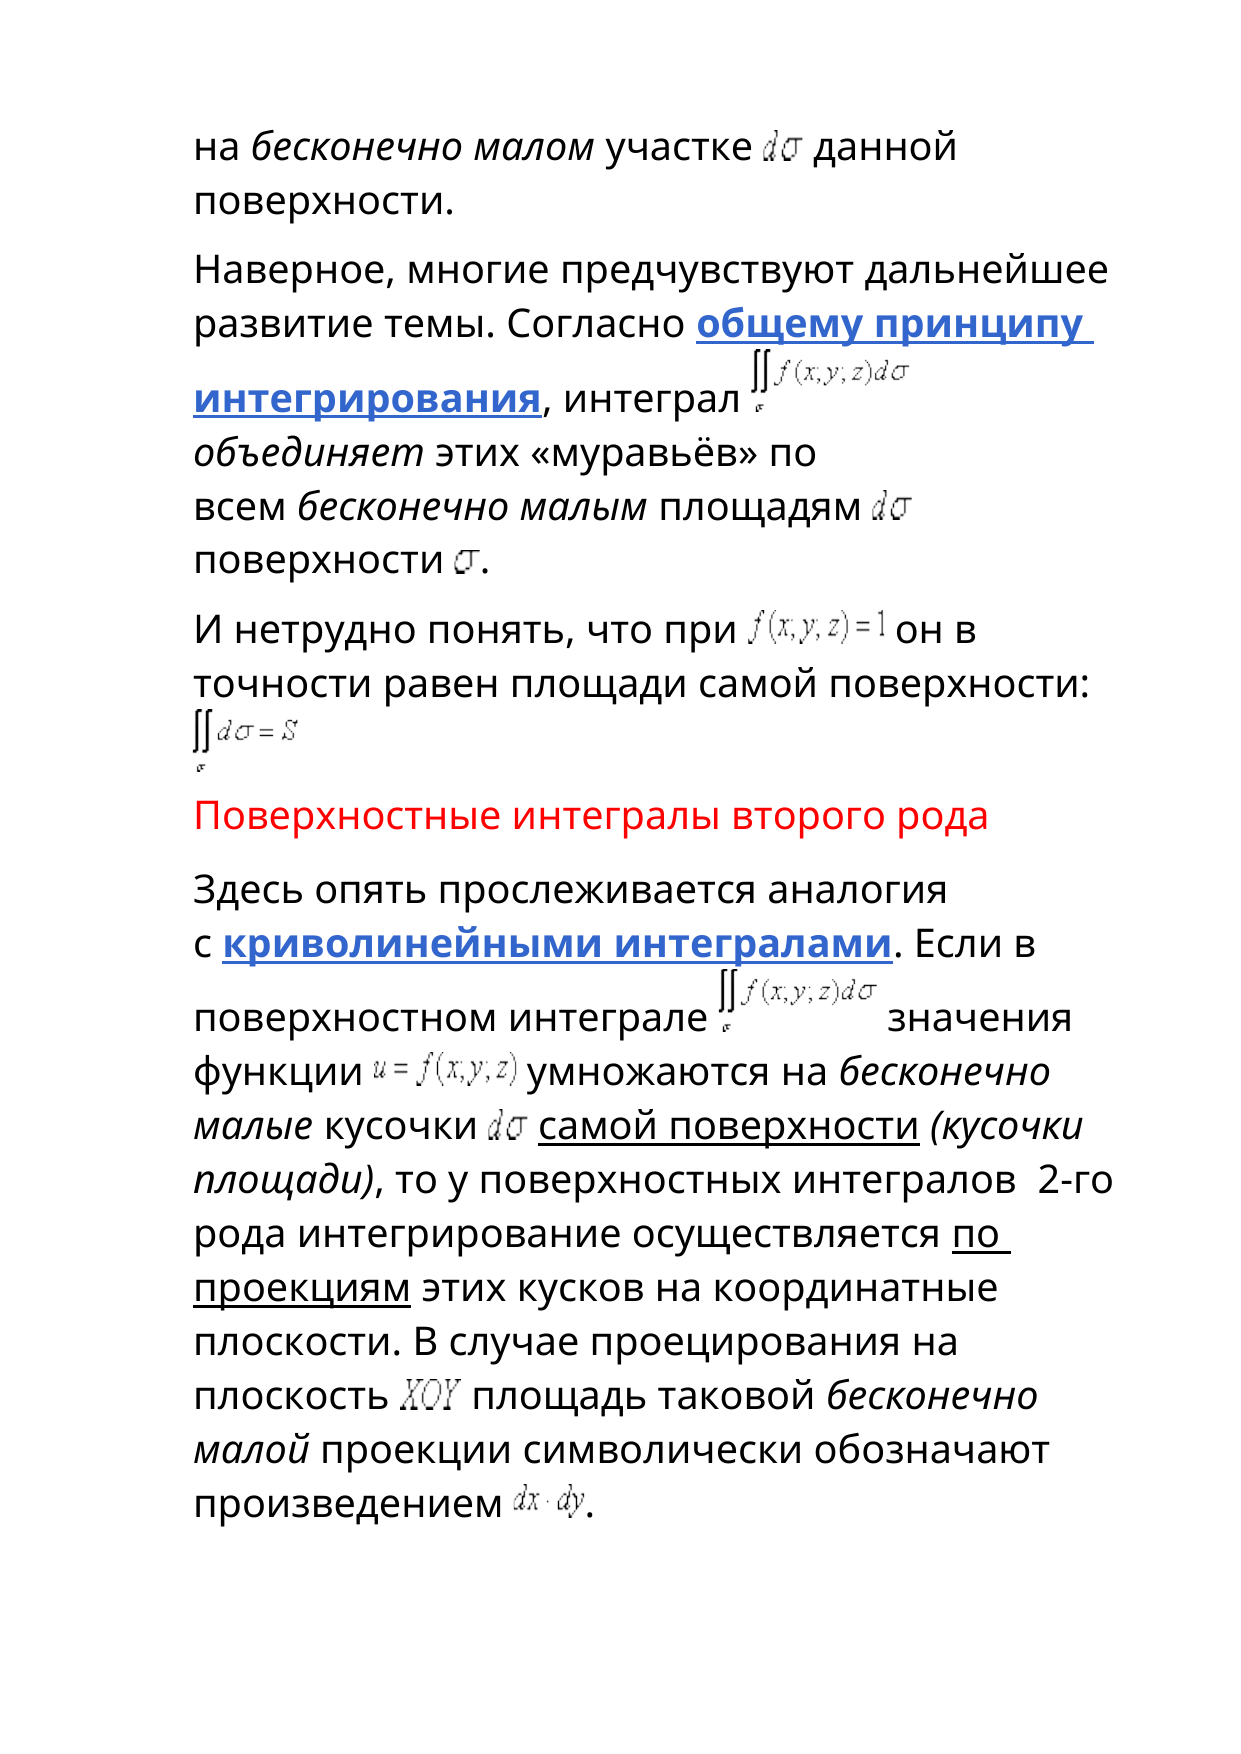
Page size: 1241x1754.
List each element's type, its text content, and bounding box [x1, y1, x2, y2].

picture [454, 550, 480, 574]
text Здесь опять прослеживается аналогия с криволинейными интегралами. Если в поверхностном интеграле значения функции умножаются на бесконечно малые кусочки самой поверхности (кусочки площади), то у поверхностных интегралов 2-го рода интегрирование осуществляется по проекциям этих кусков на координатные плоскости. В случае проецирования на плоскость площадь таковой бесконечно малой проекции символически обозначают произведением . [193, 861, 1136, 1529]
text И нетрудно понять, что при он в точности равен площади самой поверхности: [193, 601, 1136, 772]
picture [748, 610, 885, 644]
picture [374, 1052, 517, 1086]
picture [400, 1379, 461, 1410]
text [193, 118, 1136, 226]
picture [872, 490, 912, 520]
picture [718, 969, 877, 1032]
picture [488, 1109, 528, 1140]
text Наверное, многие предчувствуют дальнейшее развитие темы. Согласно общему принципу интегрирования, интеграл объединяет этих «муравьёв» по всем бесконечно малым площадям поверхности . [193, 242, 1136, 586]
picture [513, 1484, 585, 1518]
subtitle Поверхностные интегралы второго рода [193, 787, 1136, 841]
picture [751, 349, 910, 412]
picture [763, 130, 803, 161]
picture [192, 709, 298, 772]
